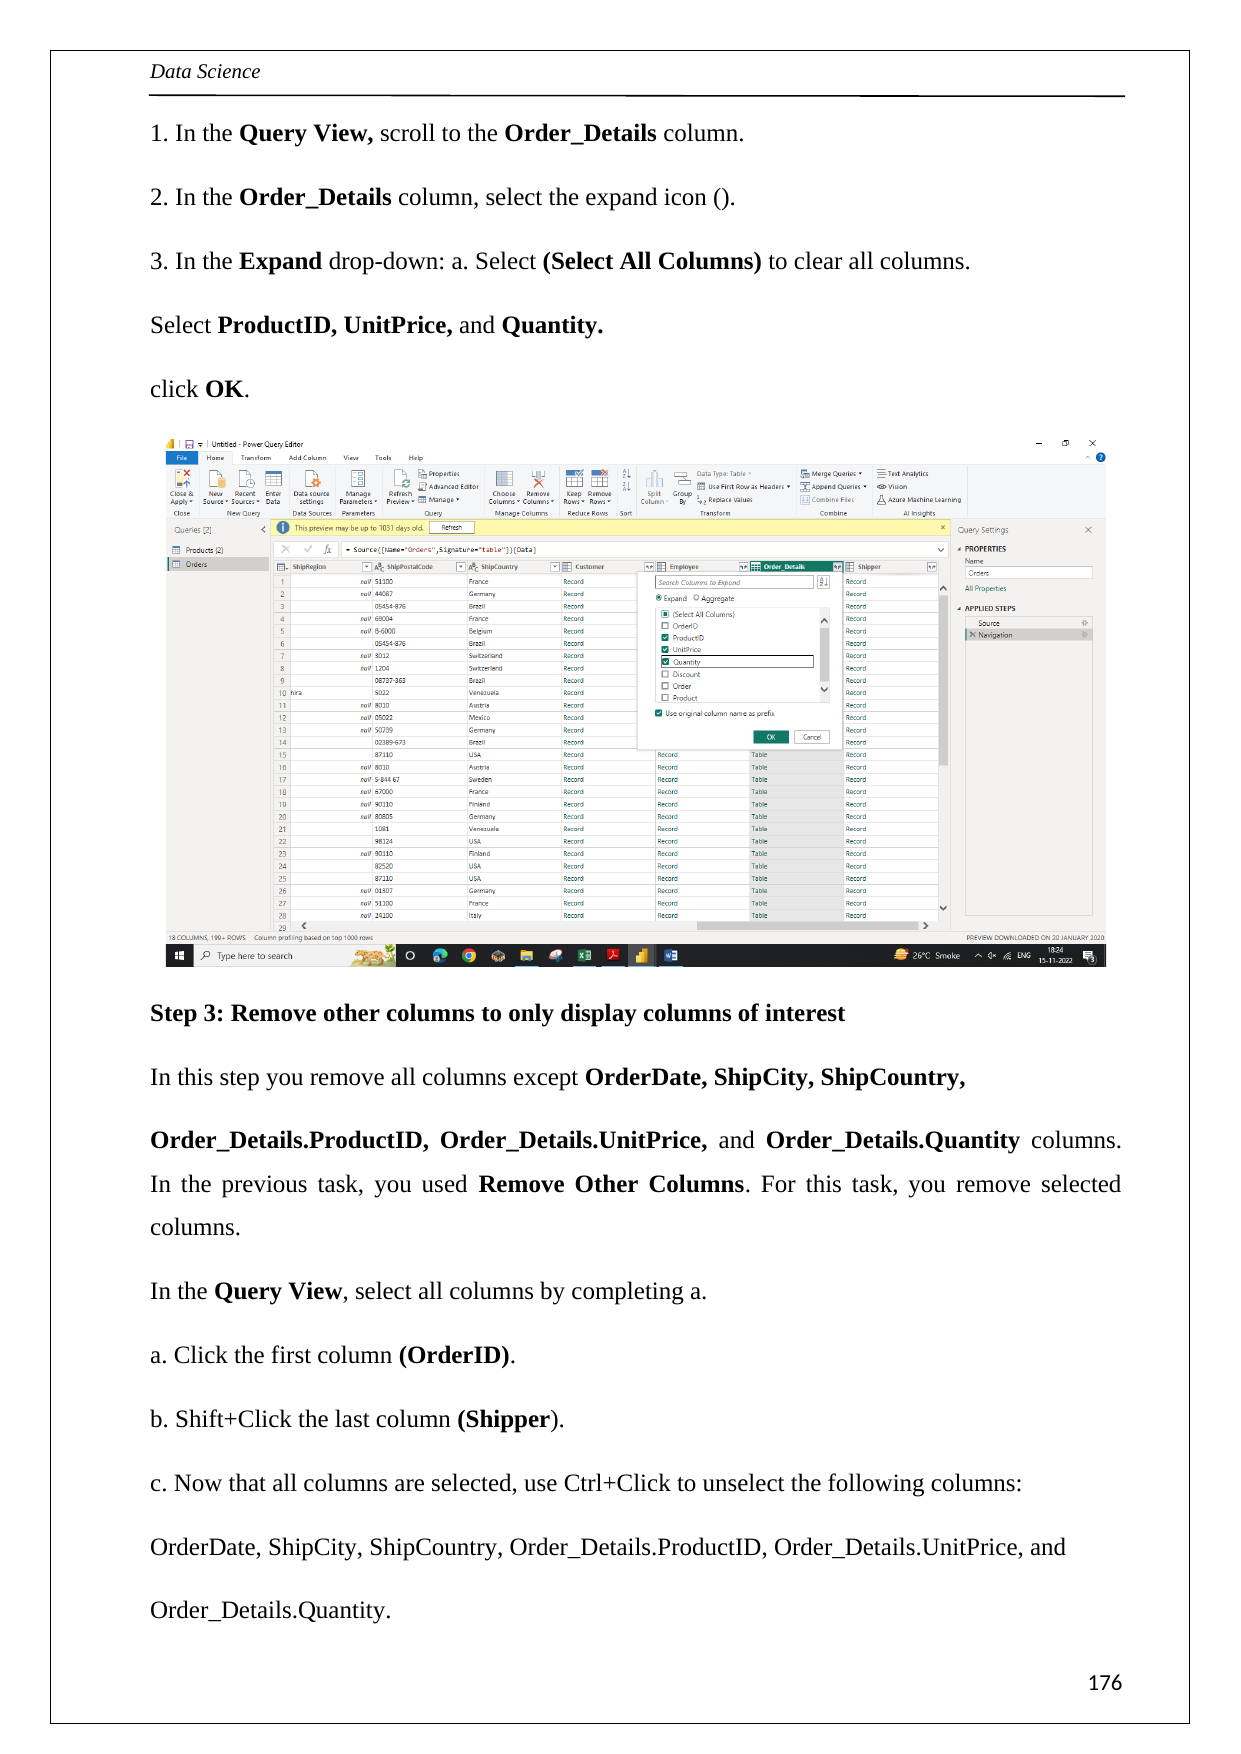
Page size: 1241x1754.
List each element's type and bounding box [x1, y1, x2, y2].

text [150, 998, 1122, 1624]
picture [165, 437, 1107, 967]
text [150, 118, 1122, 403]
